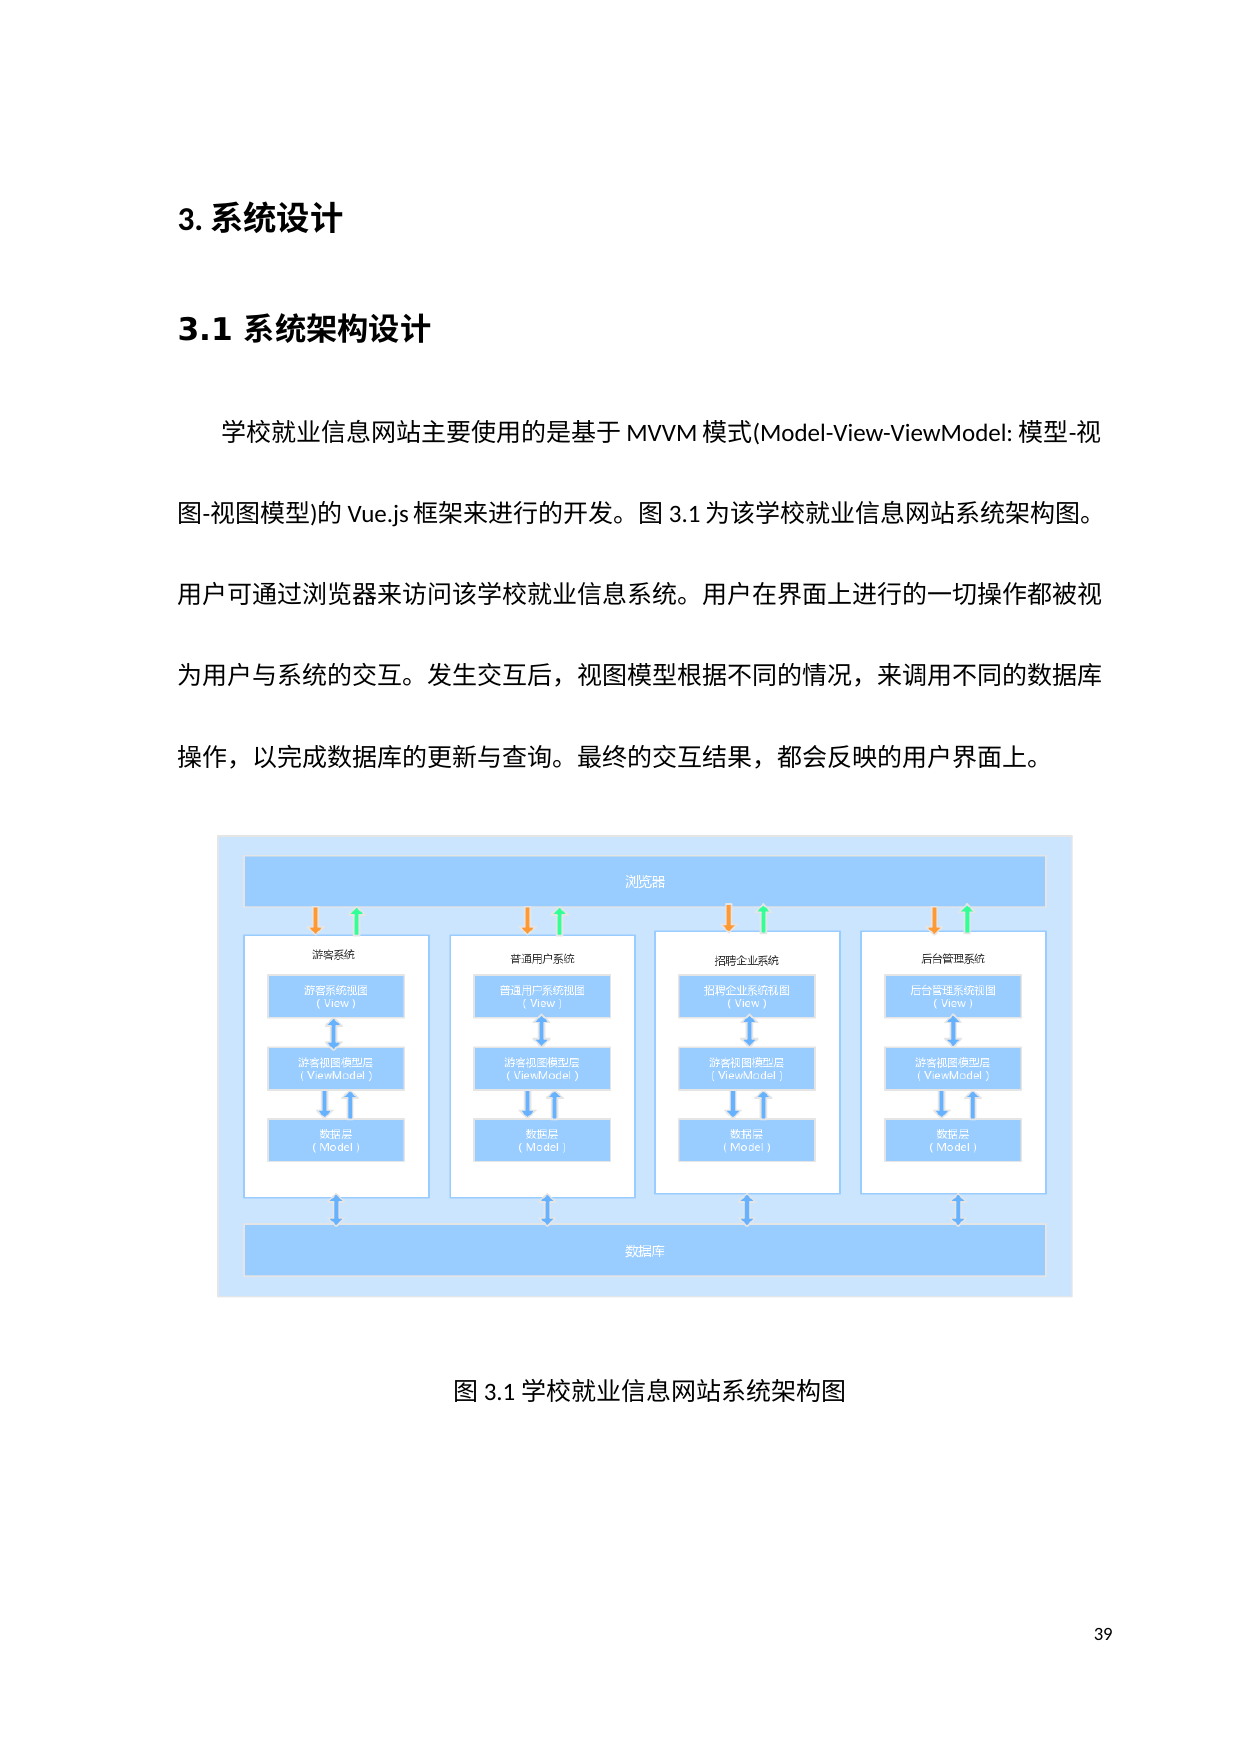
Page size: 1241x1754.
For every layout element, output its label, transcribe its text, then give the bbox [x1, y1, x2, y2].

picture [178, 796, 1122, 1347]
text 学校就业信息网站主要使用的是基于MVVM模式(Model-View-ViewModel: 模型-视图-视图模型)的Vue.js框架来进行的开发。图3.1为该学校就业信息网站系统架构图。用户可通过浏览器来访问该学校就业信息系统。用户在界面上进行的一切操作都被视为用户与系统的交互。发生交互后，视图模型根据不同的情况，来调用不同的数据库操作，以完成数据库的更新与查询。最终的交互结果，都会反映的用户界面上。 [177, 398, 1122, 788]
subtitle 系统架构设计 [177, 294, 1122, 359]
text 图3.1 学校就业信息网站系统架构图 [177, 1357, 1122, 1422]
subtitle 系统设计 [177, 183, 1122, 248]
